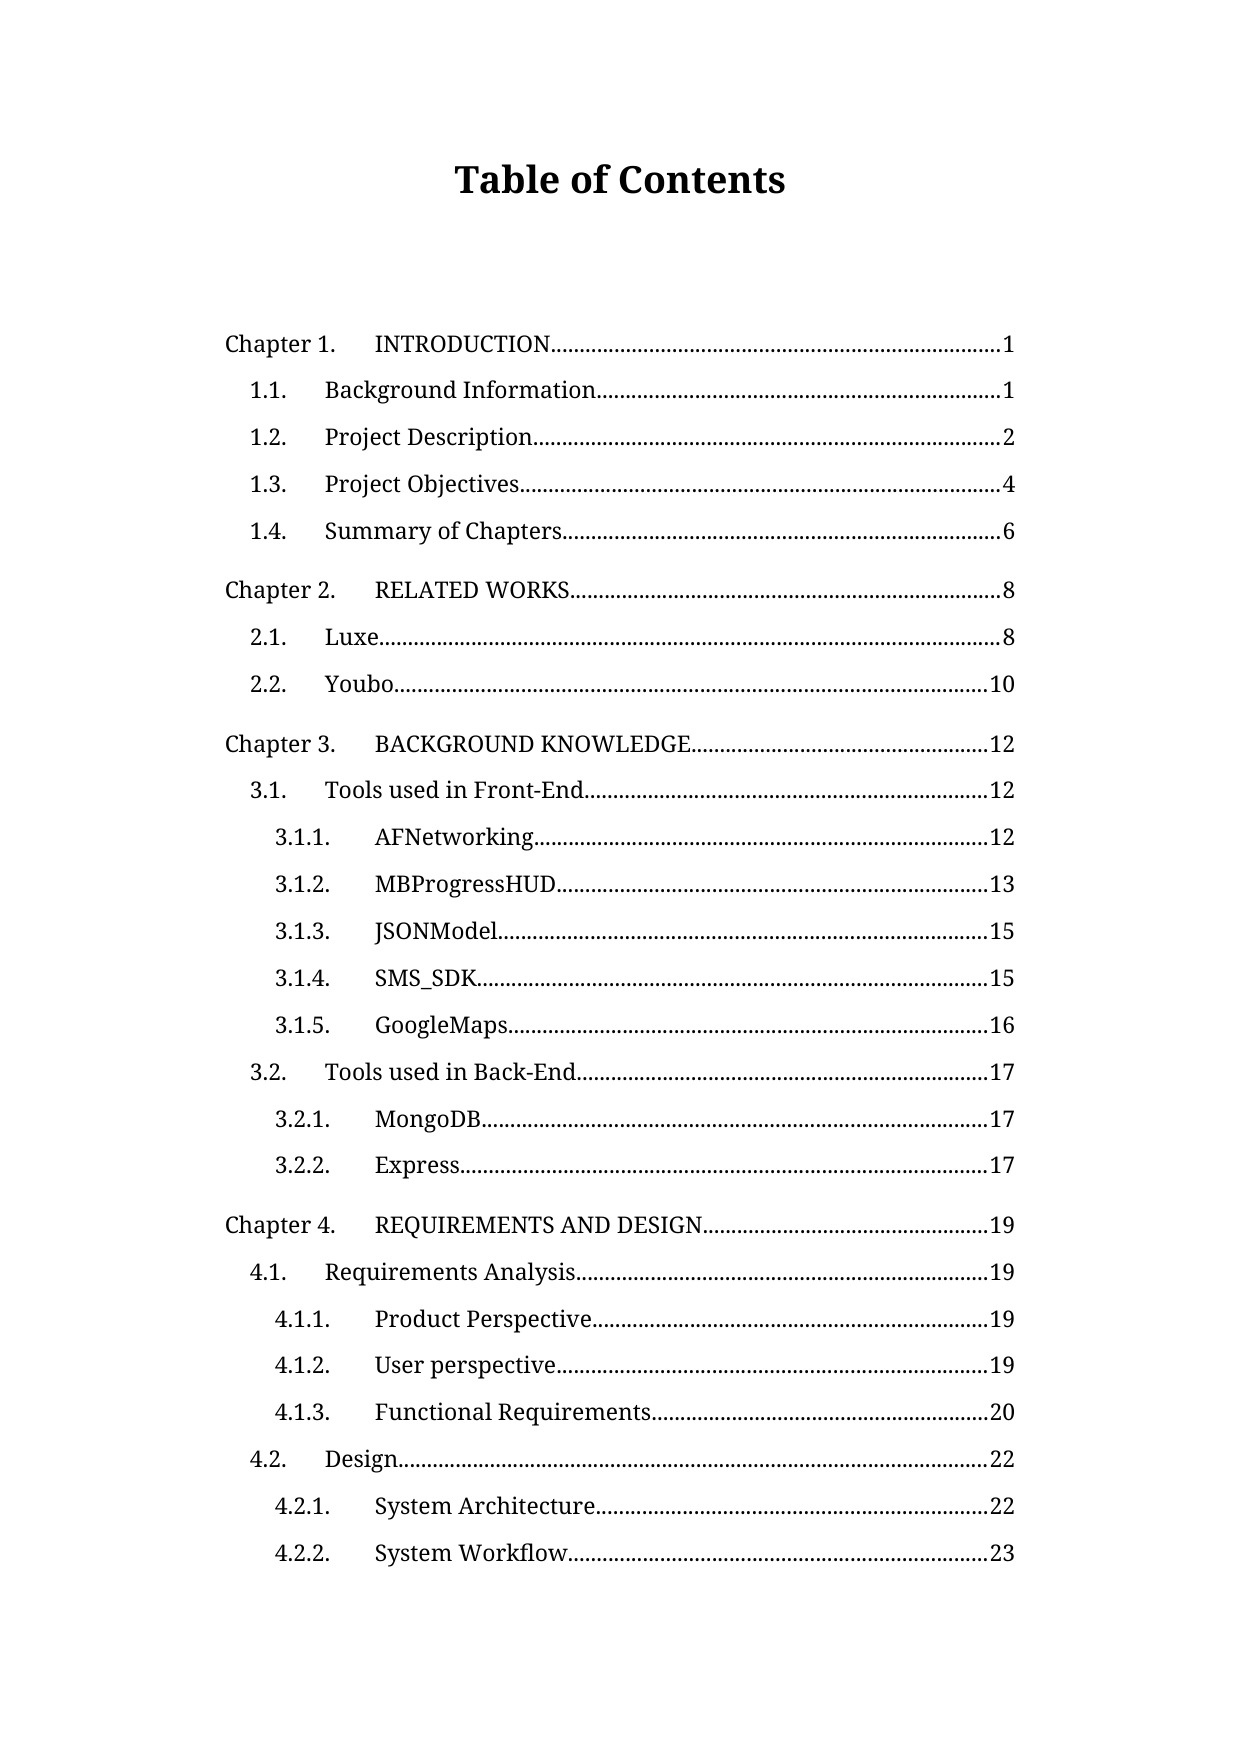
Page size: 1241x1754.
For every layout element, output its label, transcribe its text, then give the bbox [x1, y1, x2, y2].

text Table of Contents [224, 153, 1016, 204]
